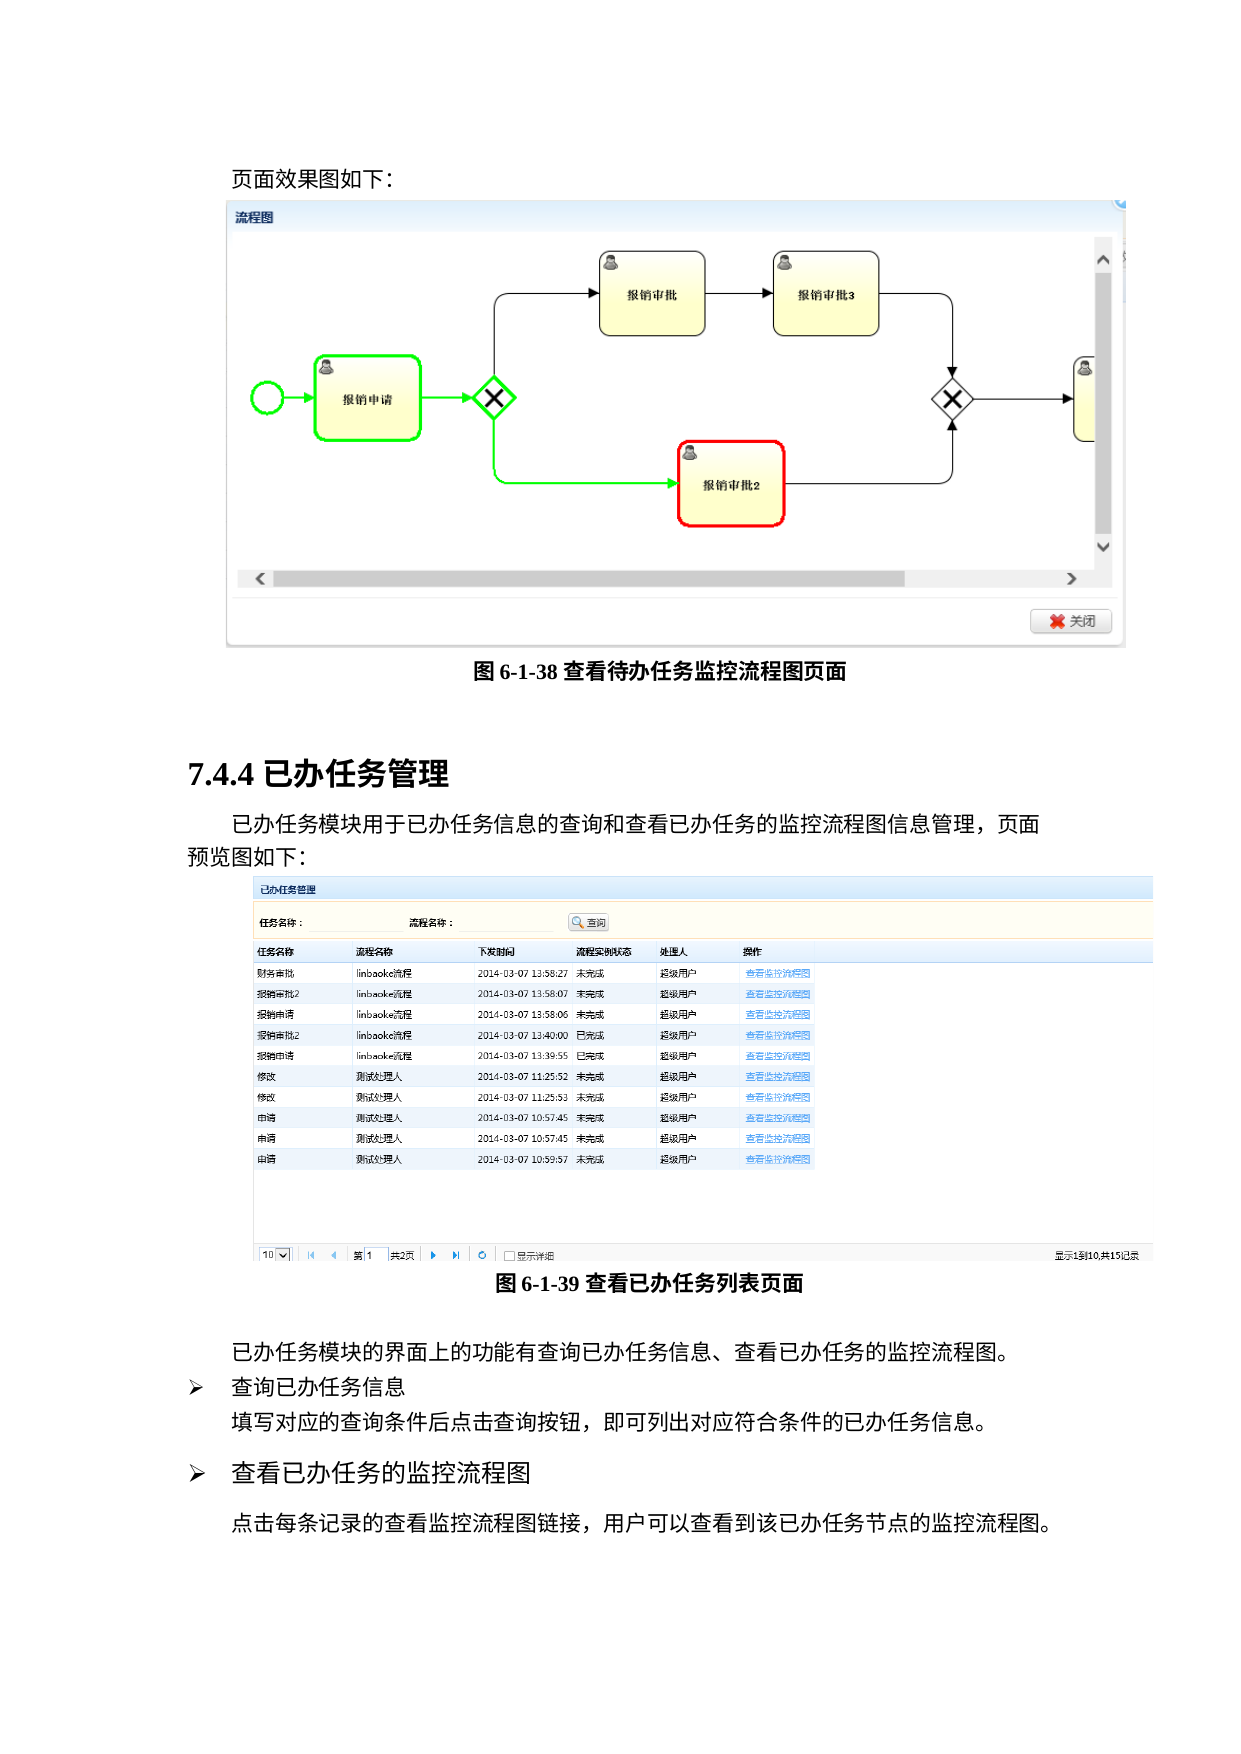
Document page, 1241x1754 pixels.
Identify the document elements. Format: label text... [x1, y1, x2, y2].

picture [253, 876, 1154, 1261]
text 已办任务模块用于已办任务信息的查询和查看已办任务的监控流程图信息管理，页面预览图如下： [187, 807, 1053, 872]
text 图6-1-38 查看待办任务监控流程图页面 [187, 654, 1053, 686]
text 点击每条记录的查看监控流程图链接，用户可以查看到该已办任务节点的监控流程图。 [231, 1506, 1053, 1538]
subtitle 已办任务管理 [187, 739, 1053, 804]
text 图6-1-39 查看已办任务列表页面 [187, 1266, 1053, 1298]
text 已办任务模块的界面上的功能有查询已办任务信息、查看已办任务的监控流程图。 [187, 1335, 1053, 1367]
picture [225, 200, 1126, 648]
text 填写对应的查询条件后点击查询按钮，即可列出对应符合条件的已办任务信息。 [187, 1404, 1053, 1437]
list 查看已办任务的监控流程图 [187, 1439, 1053, 1504]
list 查询已办任务信息 [187, 1369, 1053, 1402]
text 页面效果图如下： [187, 162, 1053, 194]
